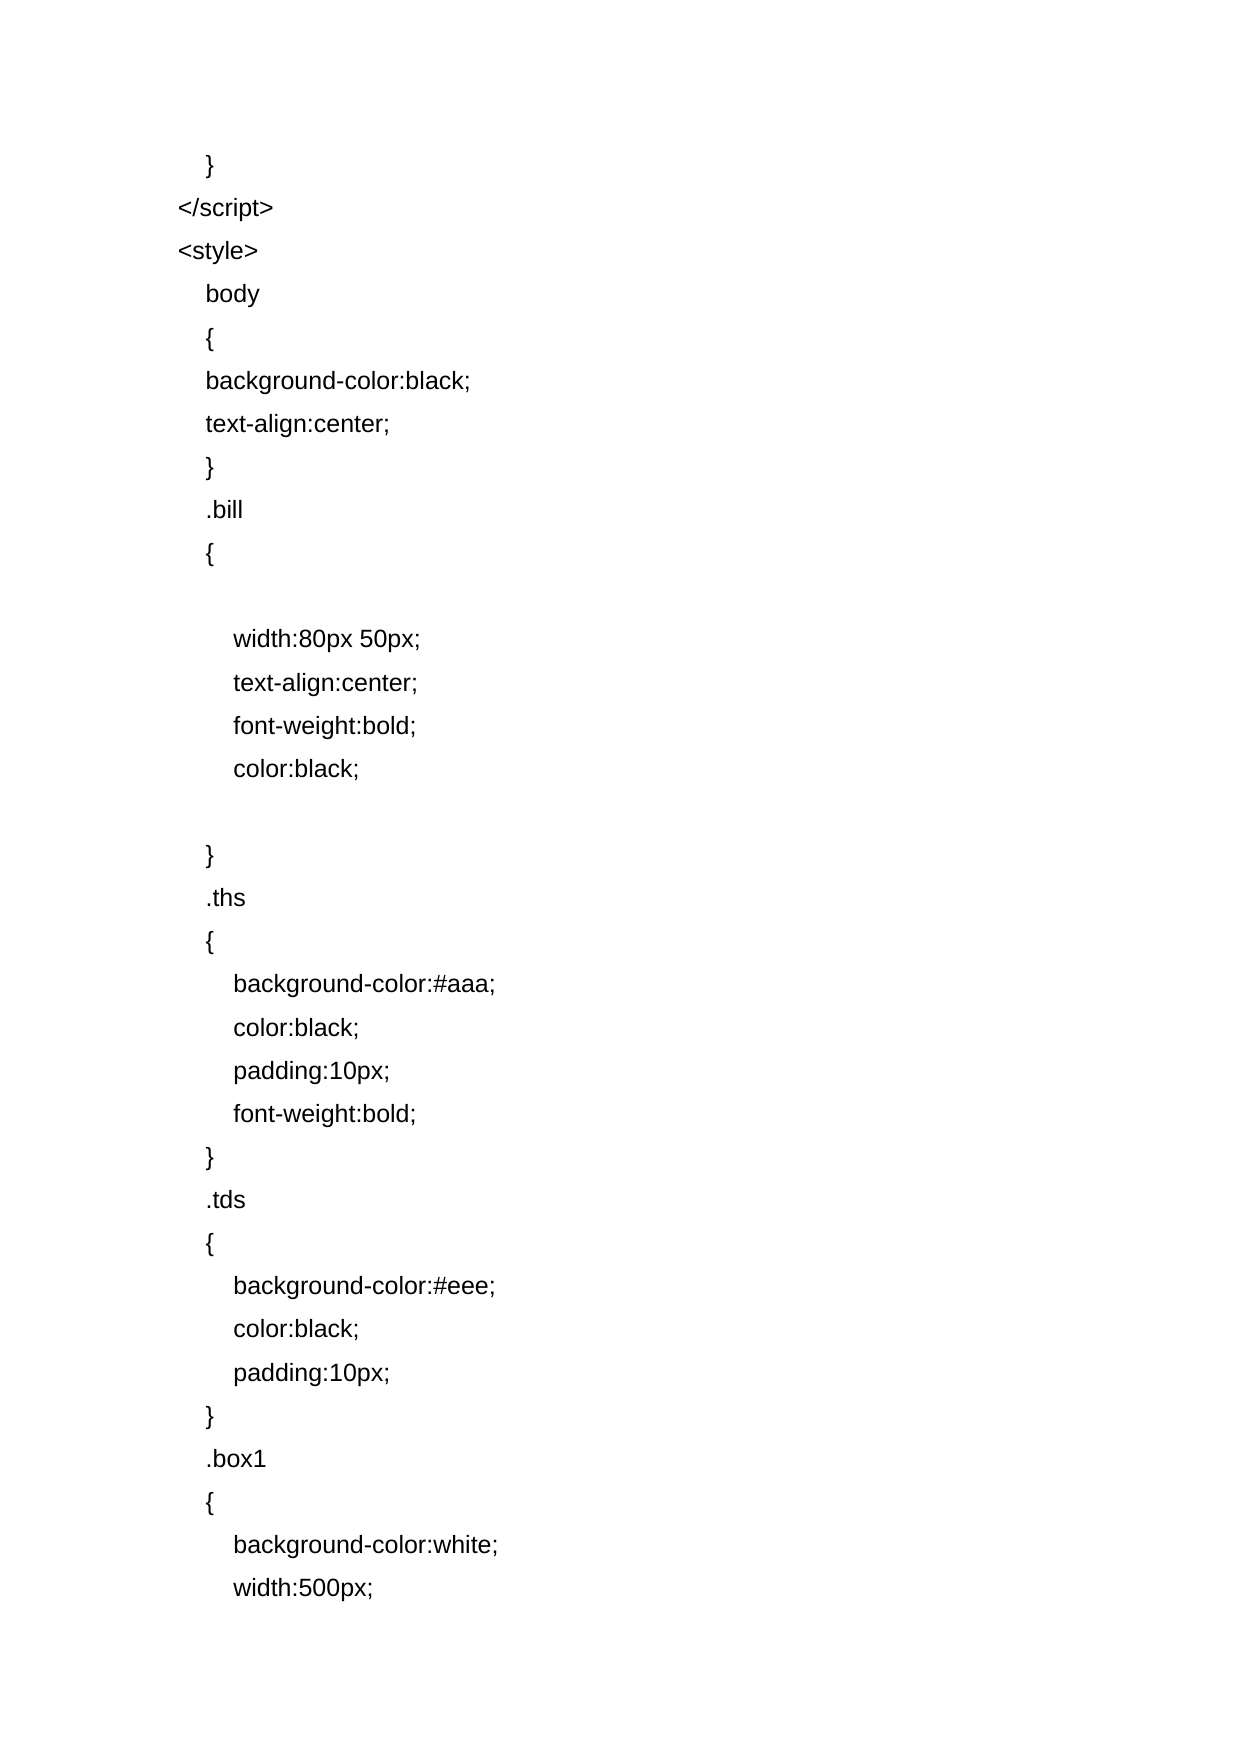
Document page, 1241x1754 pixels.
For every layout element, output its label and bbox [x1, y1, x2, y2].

text [150, 150, 1090, 1602]
